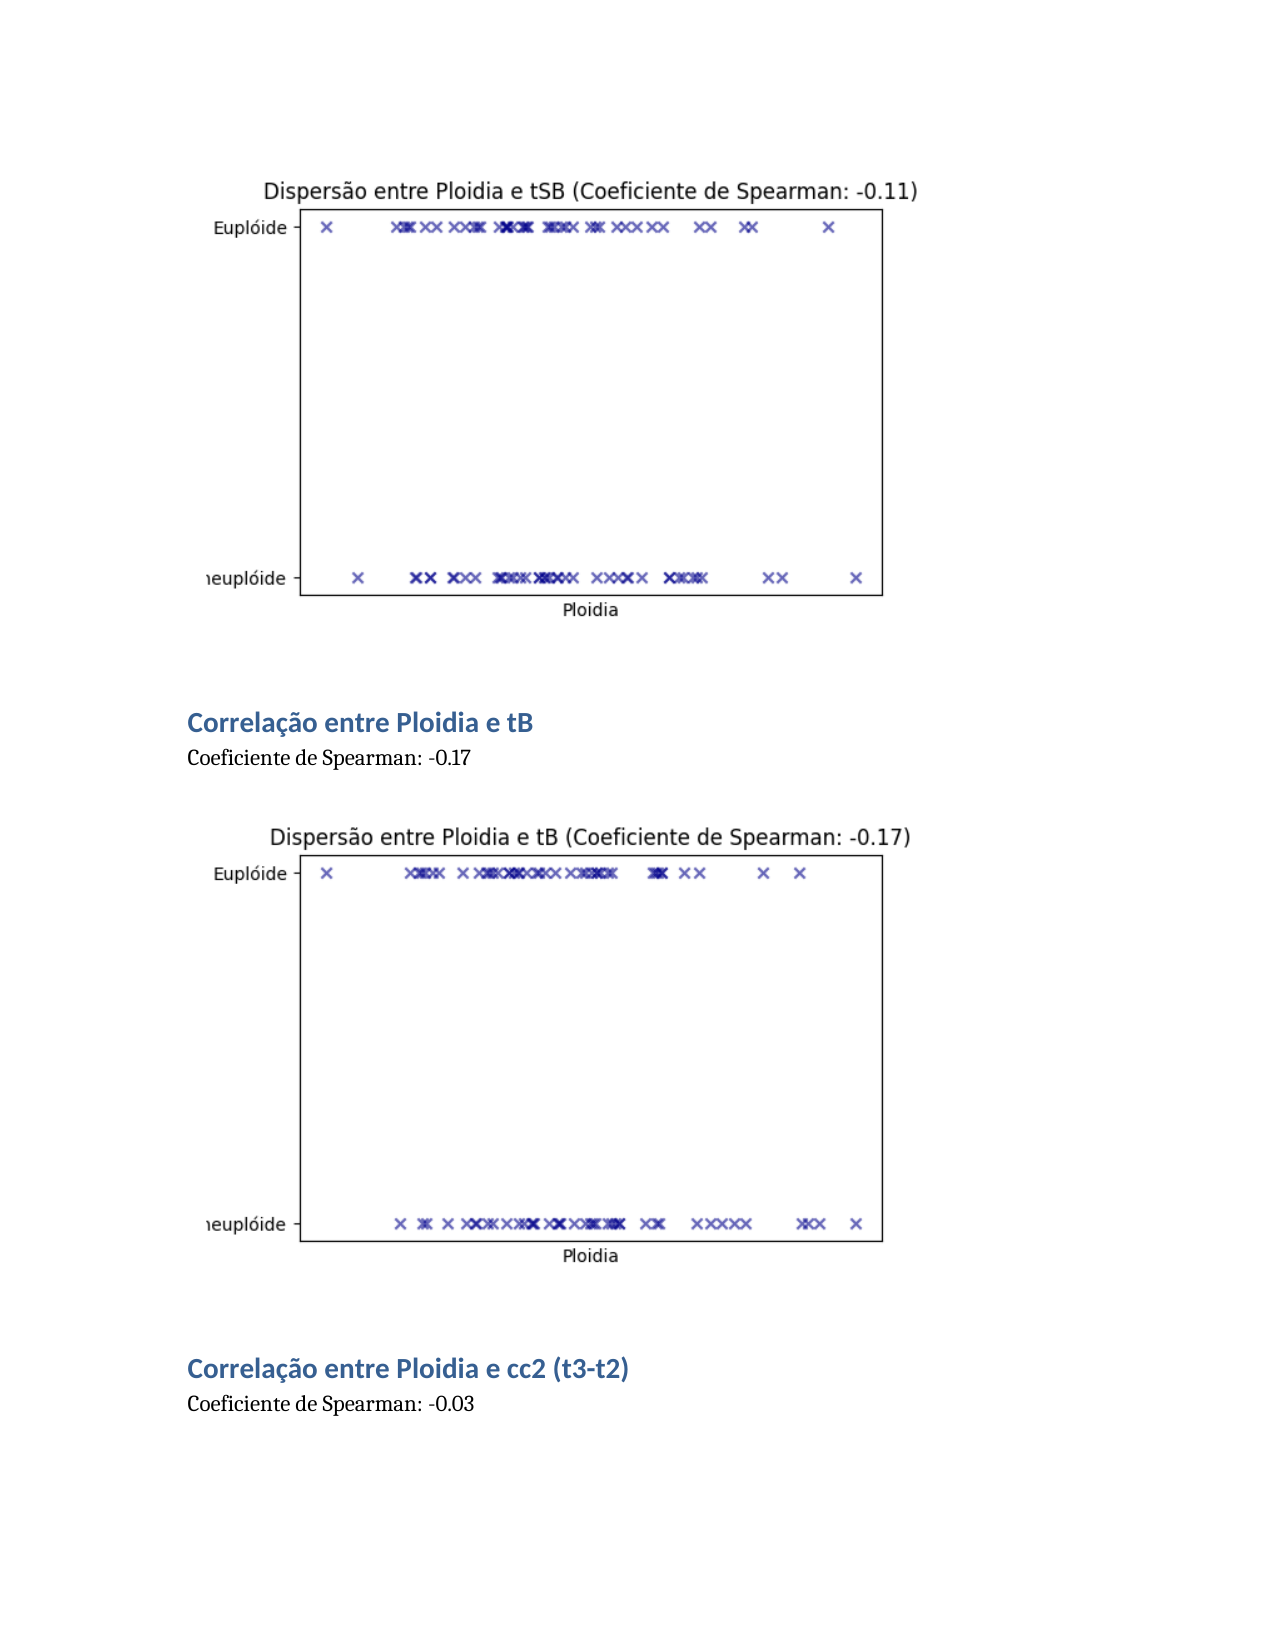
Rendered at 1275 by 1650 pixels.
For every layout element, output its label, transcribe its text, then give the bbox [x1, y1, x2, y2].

subtitle Correlação entre Ploidia e tB [187, 704, 1087, 739]
picture [206, 150, 957, 650]
text Coeficiente de Spearman: -0.03 [187, 1391, 1087, 1417]
subtitle Correlação entre Ploidia e cc2 (t3-t2) [187, 1350, 1087, 1385]
text Coeficiente de Spearman: -0.17 [187, 745, 1087, 771]
picture [206, 795, 957, 1296]
